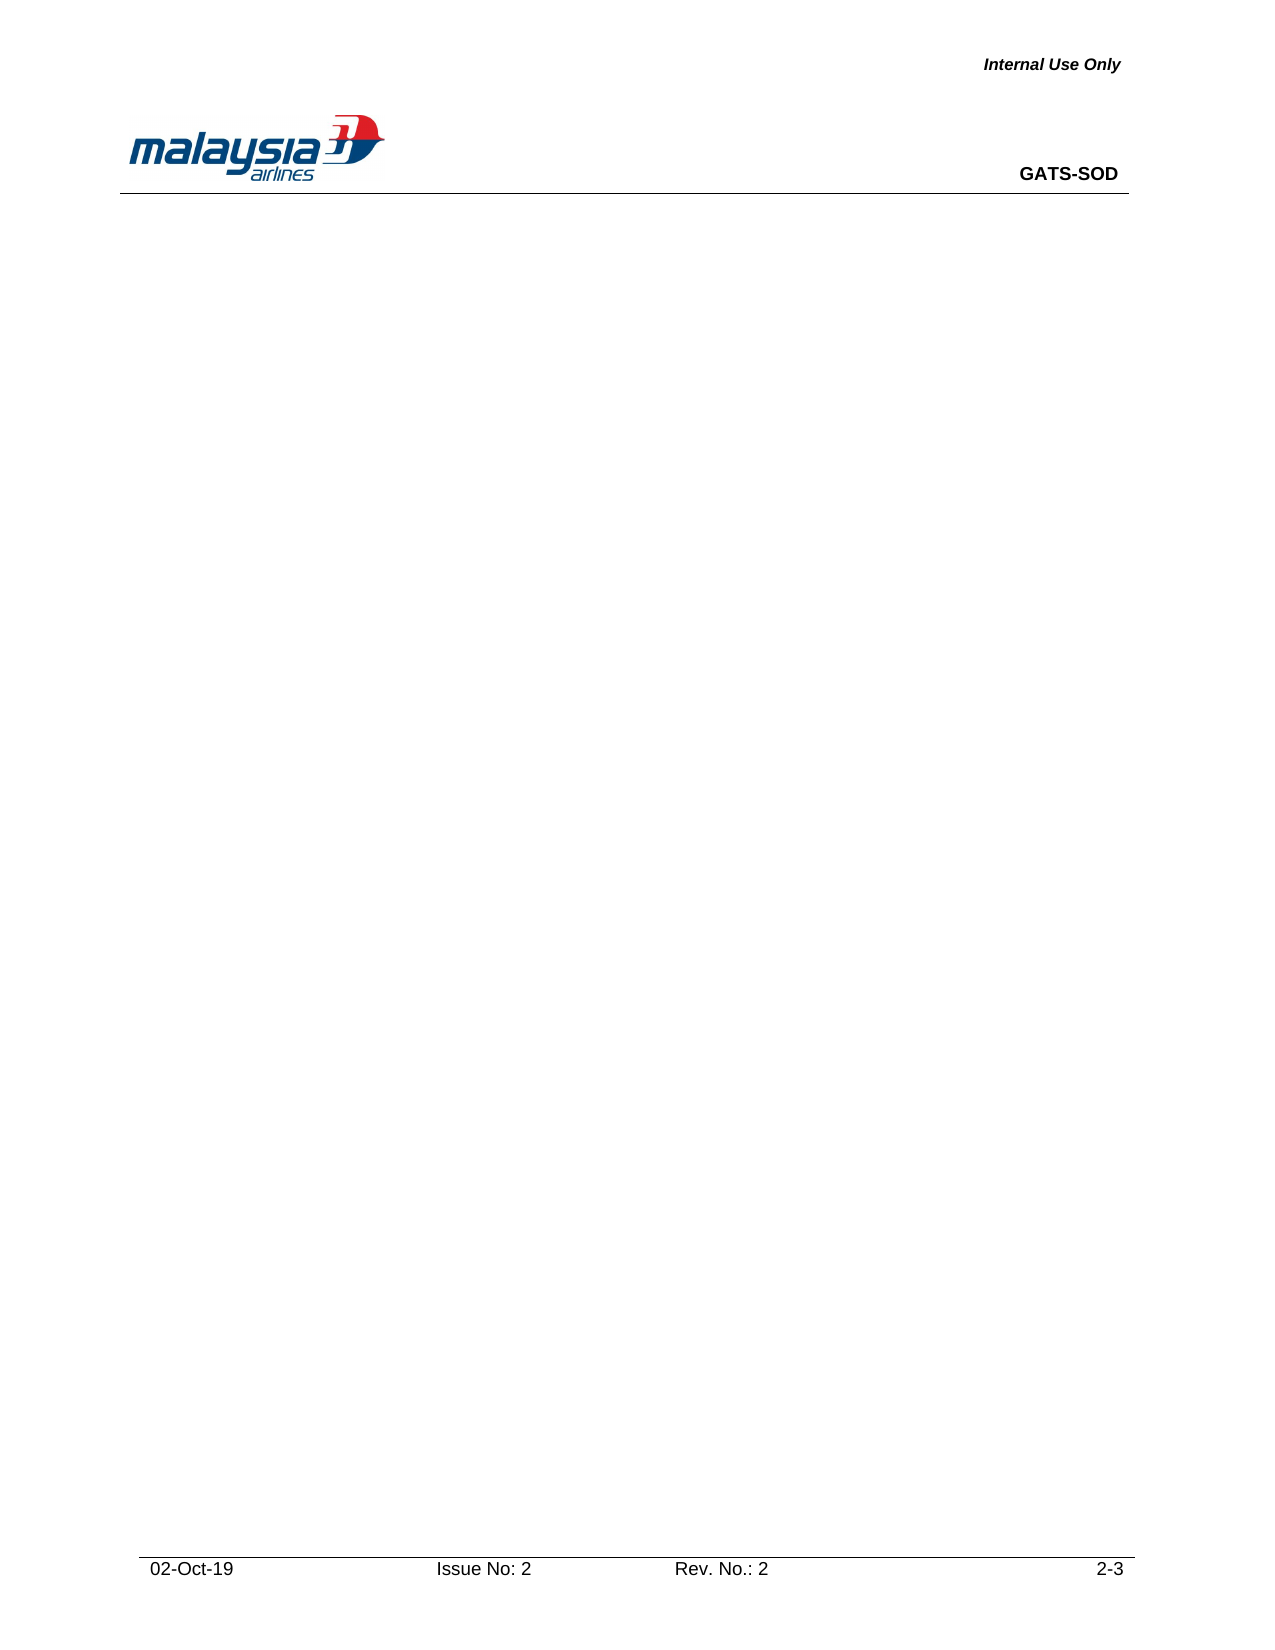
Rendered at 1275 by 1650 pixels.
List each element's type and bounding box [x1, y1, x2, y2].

picture [129, 115, 385, 181]
